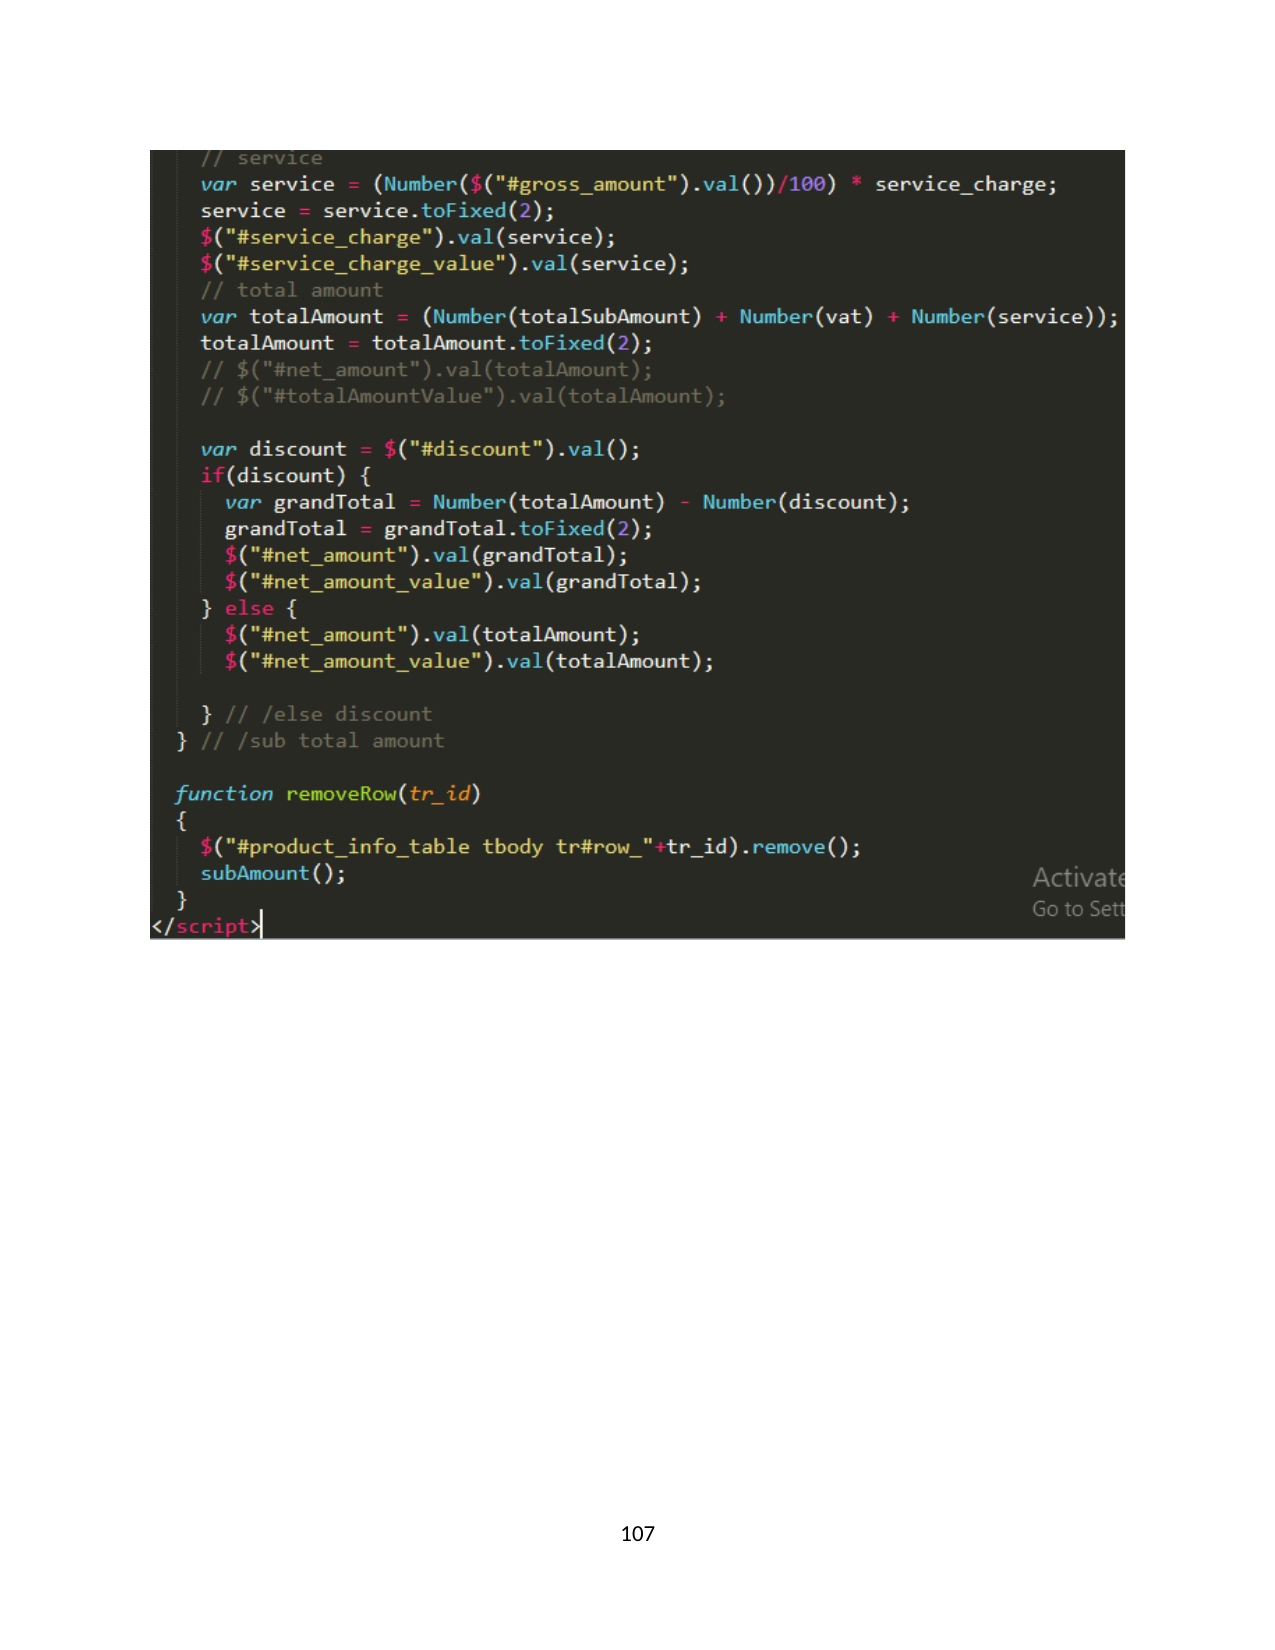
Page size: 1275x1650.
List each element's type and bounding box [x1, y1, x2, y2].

picture [150, 150, 1125, 940]
